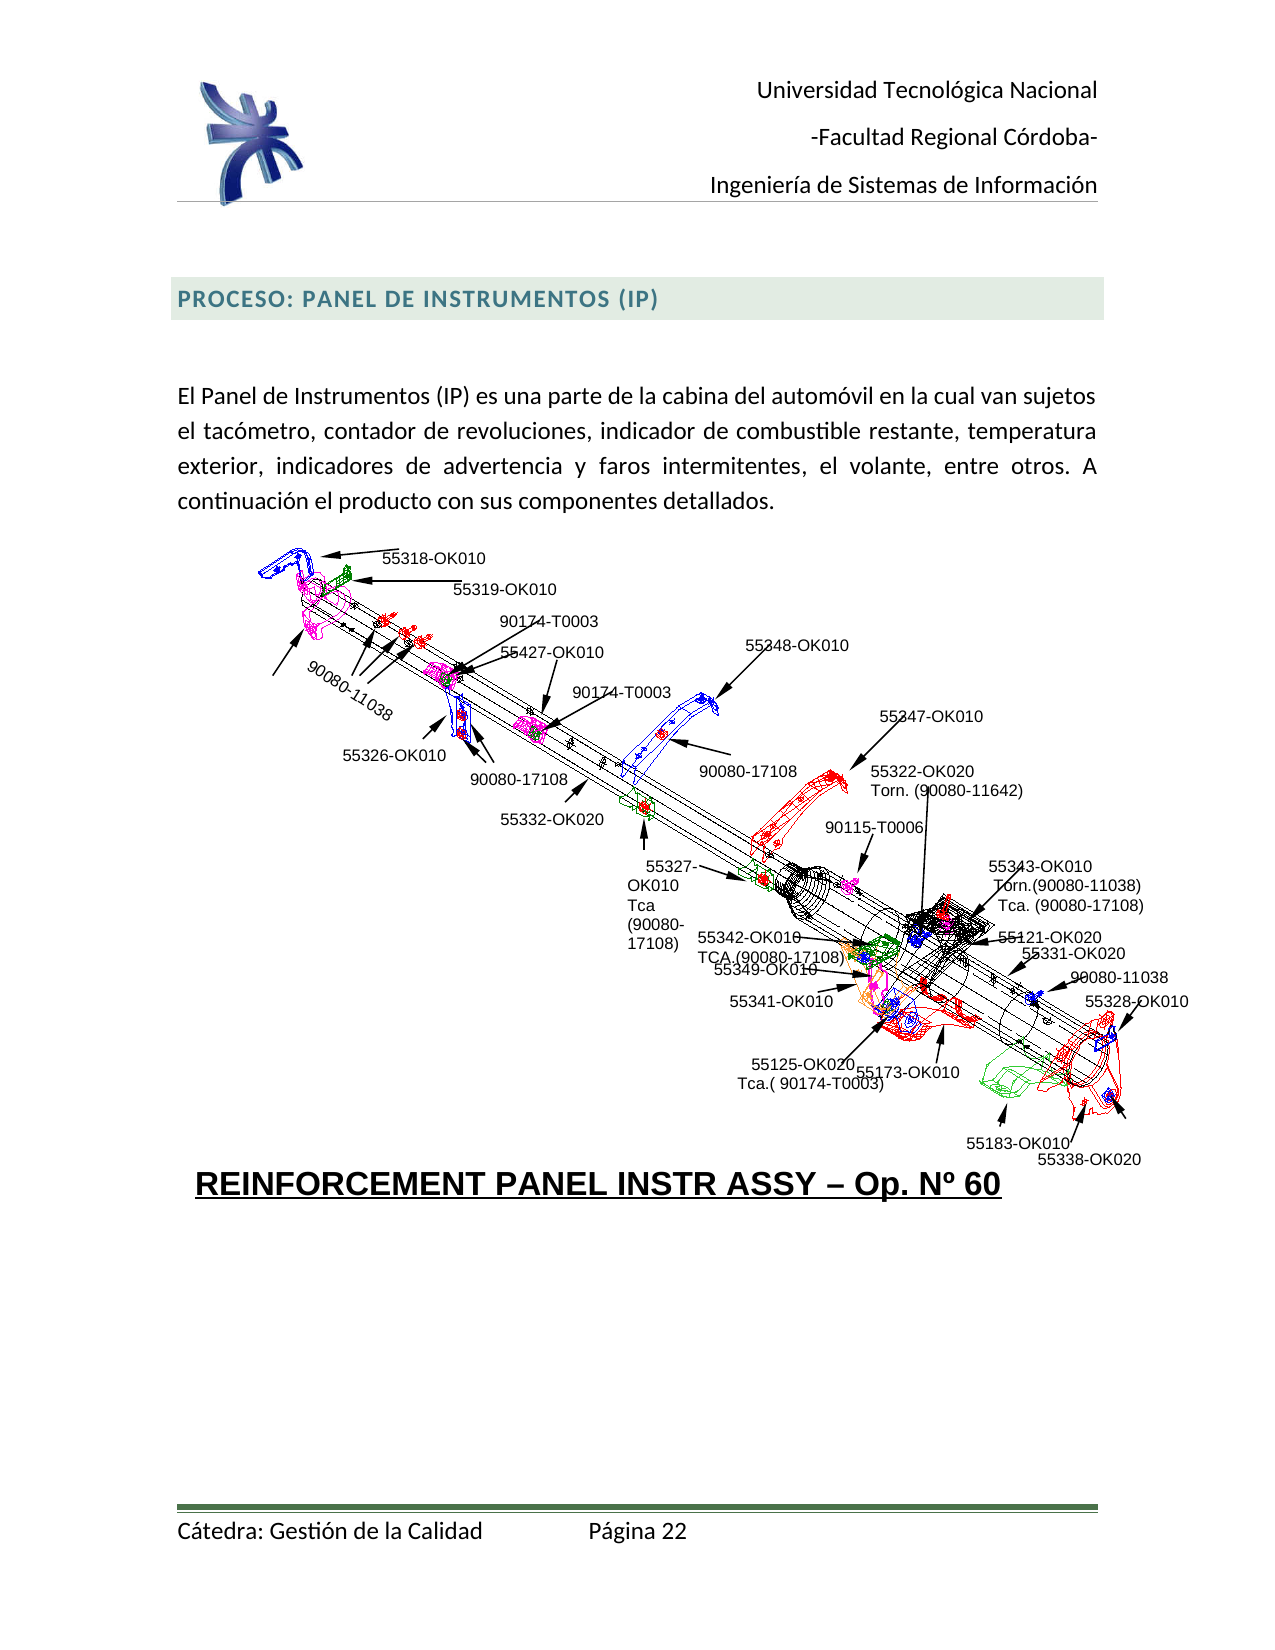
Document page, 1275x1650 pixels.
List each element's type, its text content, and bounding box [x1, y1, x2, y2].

picture [198, 202, 305, 208]
subtitle Proceso: Panel de Instrumentos (IP) [177, 283, 1098, 314]
picture [198, 80, 305, 201]
text El Panel de Instrumentos (IP) es una parte de la cabina del automóvil en la cual van sujetos el tacómetro, contador de revoluciones, indicador de combustible restante, temperatura exterior, indicadores de advertencia y faros intermitentes, el volante, entre otros. A continuación el producto con sus componentes detallados. [177, 380, 1098, 516]
